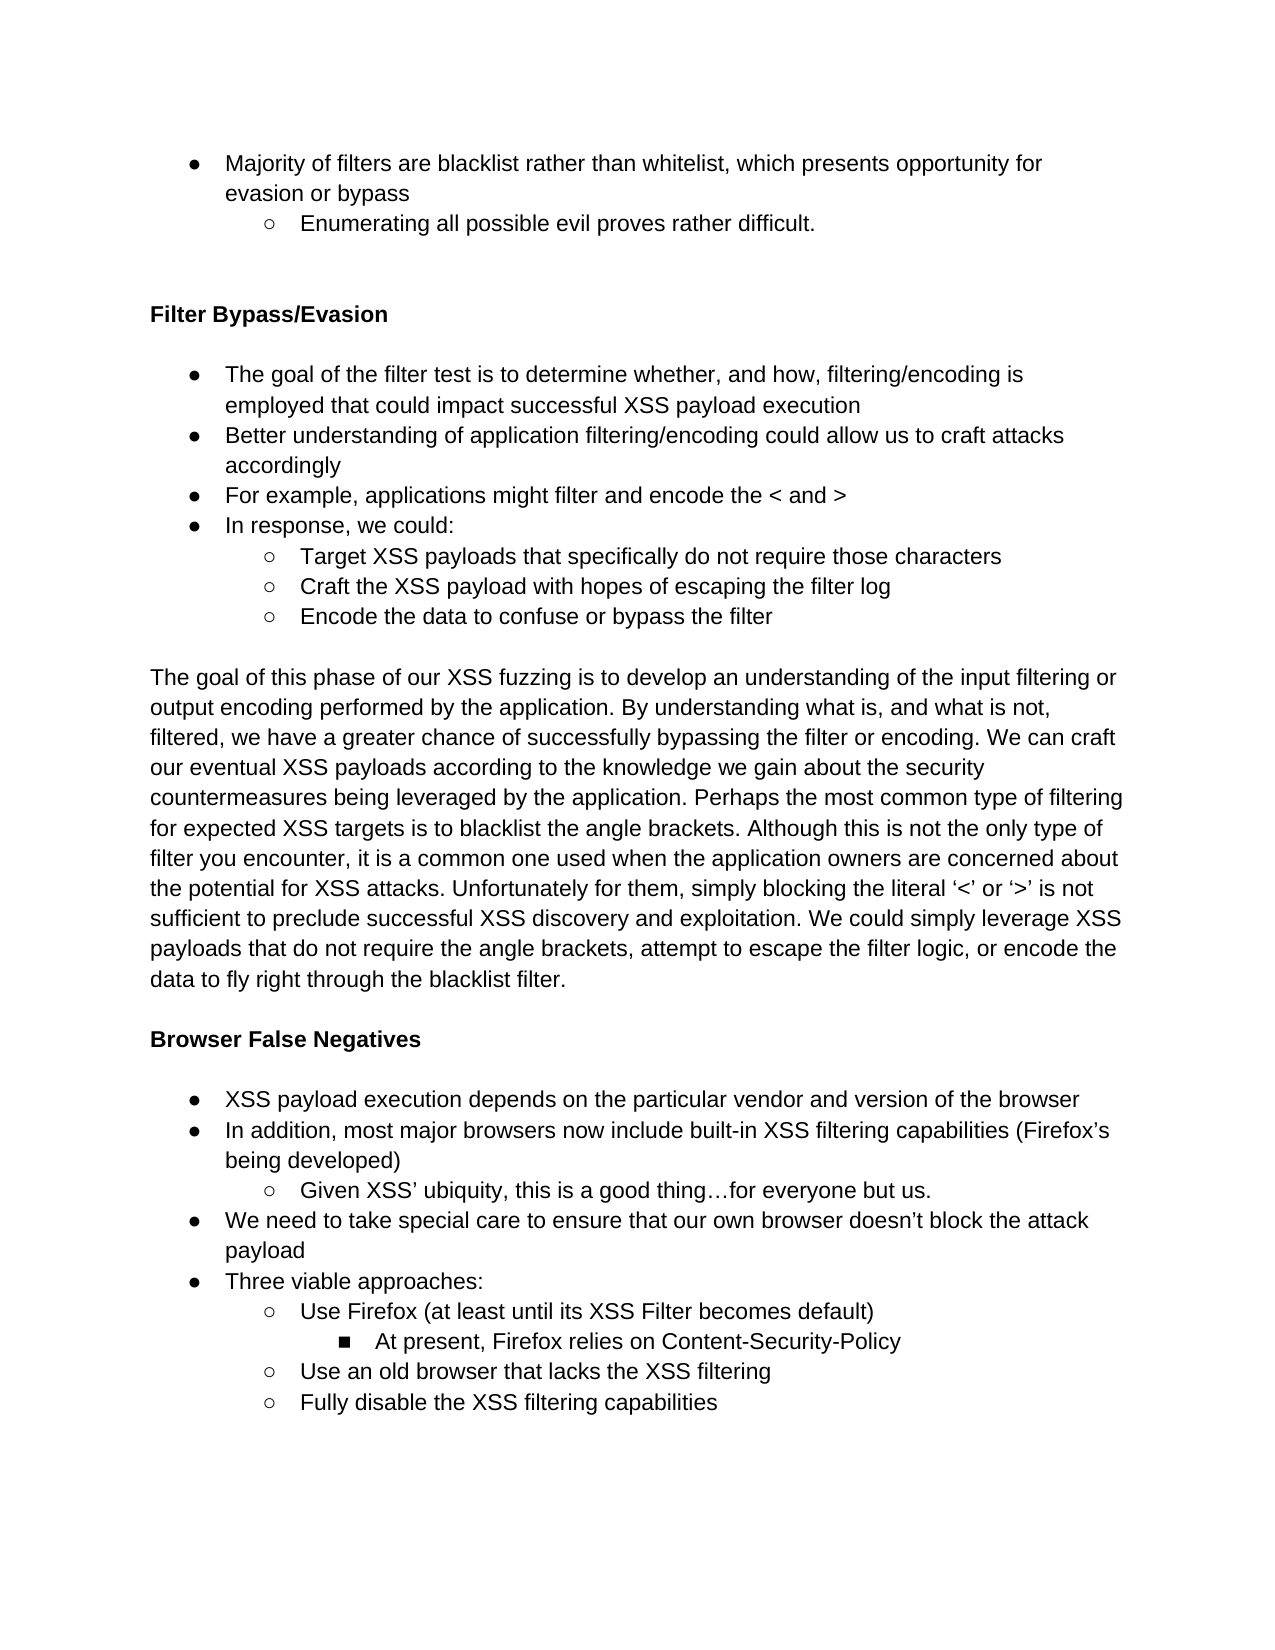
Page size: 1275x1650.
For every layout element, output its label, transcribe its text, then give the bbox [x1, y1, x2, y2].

list Given XSS’ ubiquity, this is a good thing…for everyone but us. [262, 1177, 1125, 1203]
list Majority of filters are blacklist rather than whitelist, which presents opportunity for evasion or bypass [187, 150, 1125, 207]
list In addition, most major browsers now include built-in XSS filtering capabilities (Firefox’s being developed) [187, 1117, 1125, 1173]
list The goal of the filter test is to determine whether, and how, filtering/encoding is employed that could impact successful XSS payload execution [187, 361, 1125, 418]
list Use an old browser that lacks the XSS filtering [262, 1358, 1125, 1385]
list Encode the data to confuse or bypass the filter [262, 603, 1125, 629]
list Fully disable the XSS filtering capabilities [262, 1388, 1125, 1415]
list XSS payload execution depends on the particular vendor and version of the browser [187, 1086, 1125, 1113]
list Three viable approaches: [187, 1268, 1125, 1294]
list For example, applications might filter and encode the < and > [187, 482, 1125, 509]
list Better understanding of application filtering/encoding could allow us to craft attacks accordingly [187, 422, 1125, 478]
list Enumerating all possible evil proves rather difficult. [262, 210, 1125, 237]
list Craft the XSS payload with hopes of escaping the filter log [262, 573, 1125, 599]
list Use Firefox (at least until its XSS Filter becomes default) [262, 1298, 1125, 1324]
list In response, we could: [187, 512, 1125, 539]
list We need to take special care to ensure that our own browser doesn’t block the attack payload [187, 1207, 1125, 1264]
list Target XSS payloads that specifically do not require those characters [262, 543, 1125, 569]
text The goal of this phase of our XSS fuzzing is to develop an understanding of the input filtering or output encoding performed by the application. By understanding what is, and what is not, filtered, we have a greater chance of successfully bypassing the filter or encoding. We can craft our eventual XSS payloads according to the knowledge we gain about the security countermeasures being leveraged by the application. Perhaps the most common type of filtering for expected XSS targets is to blacklist the angle brackets. Although this is not the only type of filter you encounter, it is a common one used when the application owners are concerned about the potential for XSS attacks. Unfortunately for them, simply blocking the literal ‘<’ or ‘>’ is not sufficient to preclude successful XSS discovery and exploitation. We could simply leverage XSS payloads that do not require the angle brackets, attempt to escape the filter logic, or encode the data to fly right through the blacklist filter. [150, 663, 1125, 992]
text Filter Bypass/Evasion [150, 301, 1125, 327]
list At present, Firefox relies on Content-Security-Policy [337, 1328, 1125, 1354]
text Browser False Negatives [150, 1026, 1125, 1052]
